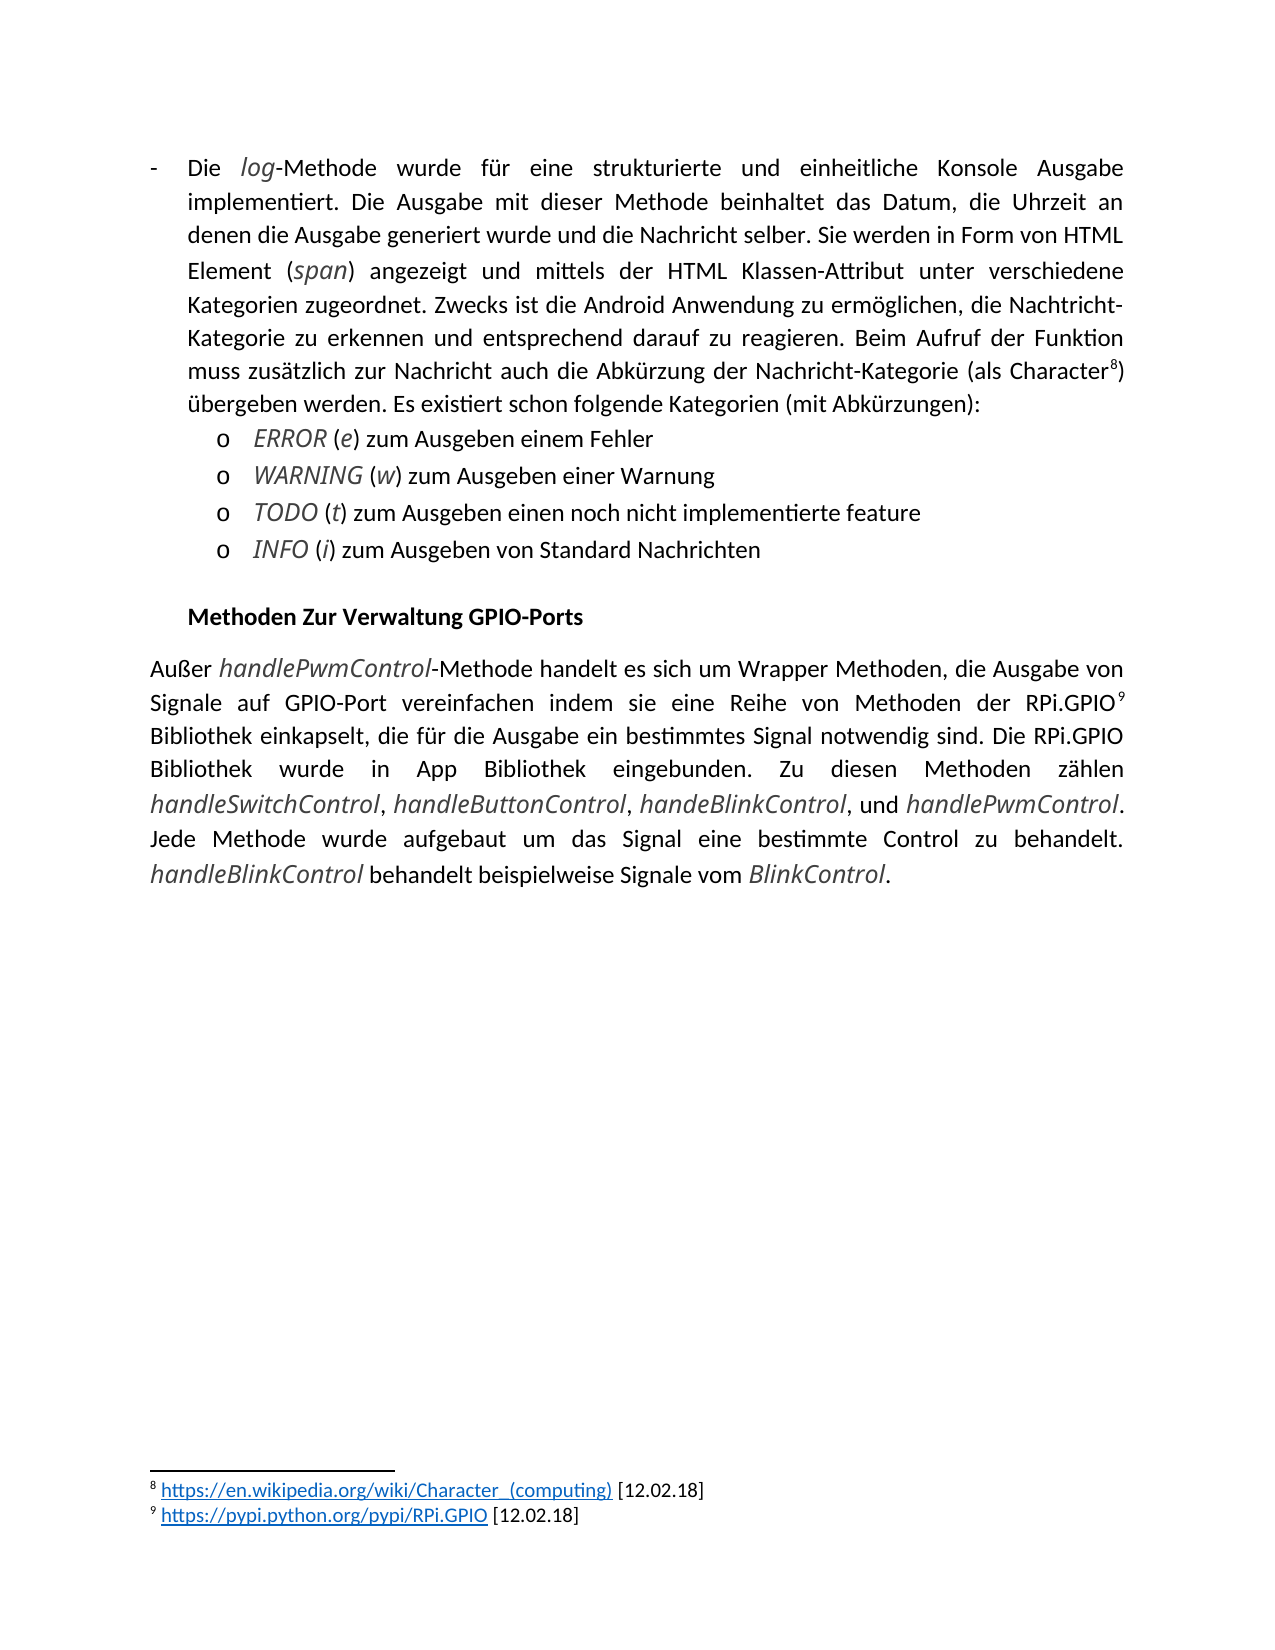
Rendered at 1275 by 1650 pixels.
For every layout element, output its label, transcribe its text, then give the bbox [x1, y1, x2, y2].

list INFO (i) zum Ausgeben von Standard Nachrichten [216, 532, 1125, 566]
list WARNING (w) zum Ausgeben einer Warnung [216, 458, 1125, 492]
list ERROR (e) zum Ausgeben einem Fehler [216, 421, 1125, 455]
list TODO (t) zum Ausgeben einen noch nicht implementierte feature [216, 495, 1125, 529]
text Außer handlePwmControl-Methode handelt es sich um Wrapper Methoden, die Ausgabe von Signale auf GPIO-Port vereinfachen indem sie eine Reihe von Methoden der RPi.GPIO Bibliothek einkapselt, die für die Ausgabe ein bestimmtes Signal notwendig sind. Die RPi.GPIO Bibliothek wurde in App Bibliothek eingebunden. Zu diesen Methoden zählen handleSwitchControl, handleButtonControl, handeBlinkControl, und handlePwmControl. Jede Methode wurde aufgebaut um das Signal eine bestimmte Control zu behandelt. handleBlinkControl behandelt beispielweise Signale vom BlinkControl. [150, 651, 1125, 890]
list Die log-Methode wurde für eine strukturierte und einheitliche Konsole Ausgabe implementiert. Die Ausgabe mit dieser Methode beinhaltet das Datum, die Uhrzeit an denen die Ausgabe generiert wurde und die Nachricht selber. Sie werden in Form von HTML Element (span) angezeigt und mittels der HTML Klassen-Attribut unter verschiedene Kategorien zugeordnet. Zwecks ist die Android Anwendung zu ermöglichen, die Nachtricht-Kategorie zu erkennen und entsprechend darauf zu reagieren. Beim Aufruf der Funktion muss zusätzlich zur Nachricht auch die Abkürzung der Nachricht-Kategorie (als Character) übergeben werden. Es existiert schon folgende Kategorien (mit Abkürzungen): [150, 150, 1125, 418]
list Methoden Zur Verwaltung GPIO-Ports [187, 602, 1125, 632]
